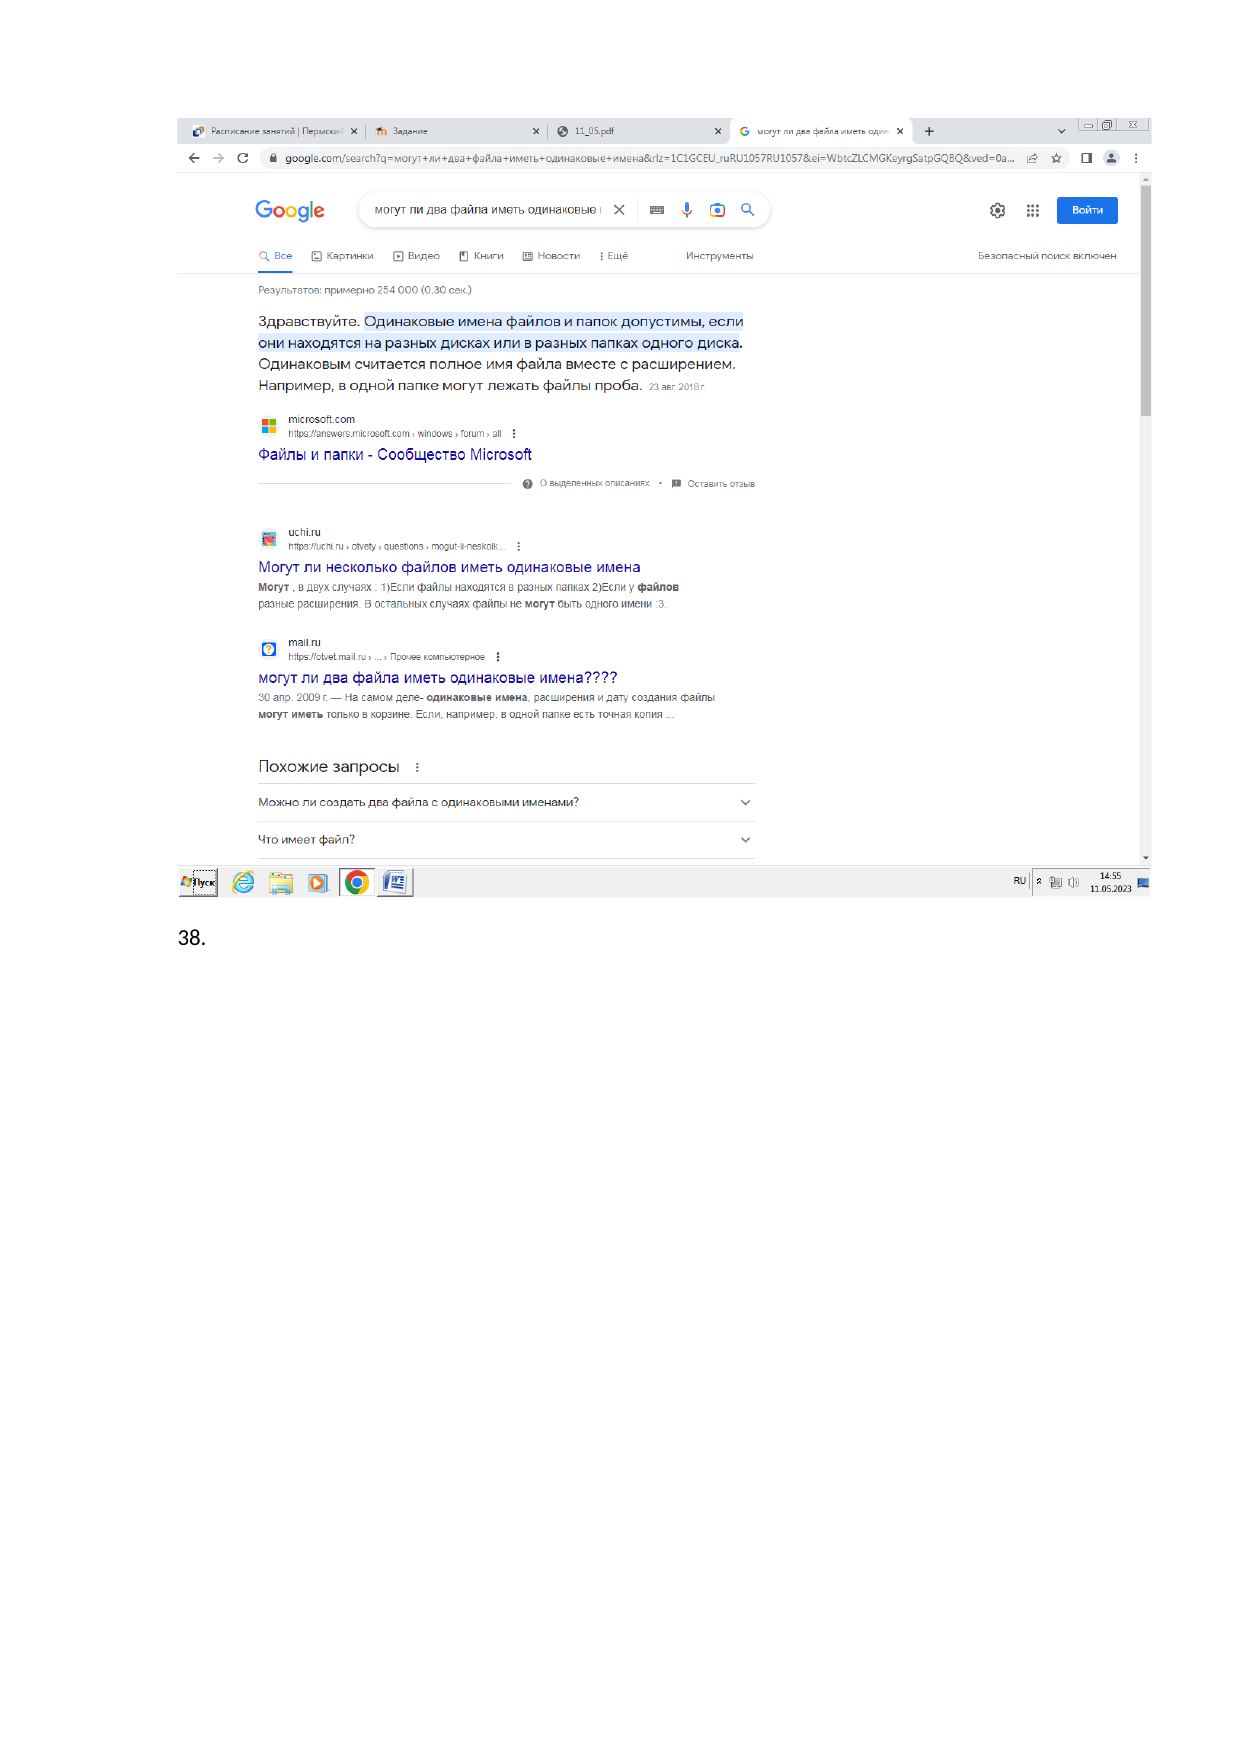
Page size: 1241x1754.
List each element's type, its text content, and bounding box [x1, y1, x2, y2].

text 38. [177, 923, 1152, 951]
picture [177, 118, 1152, 898]
